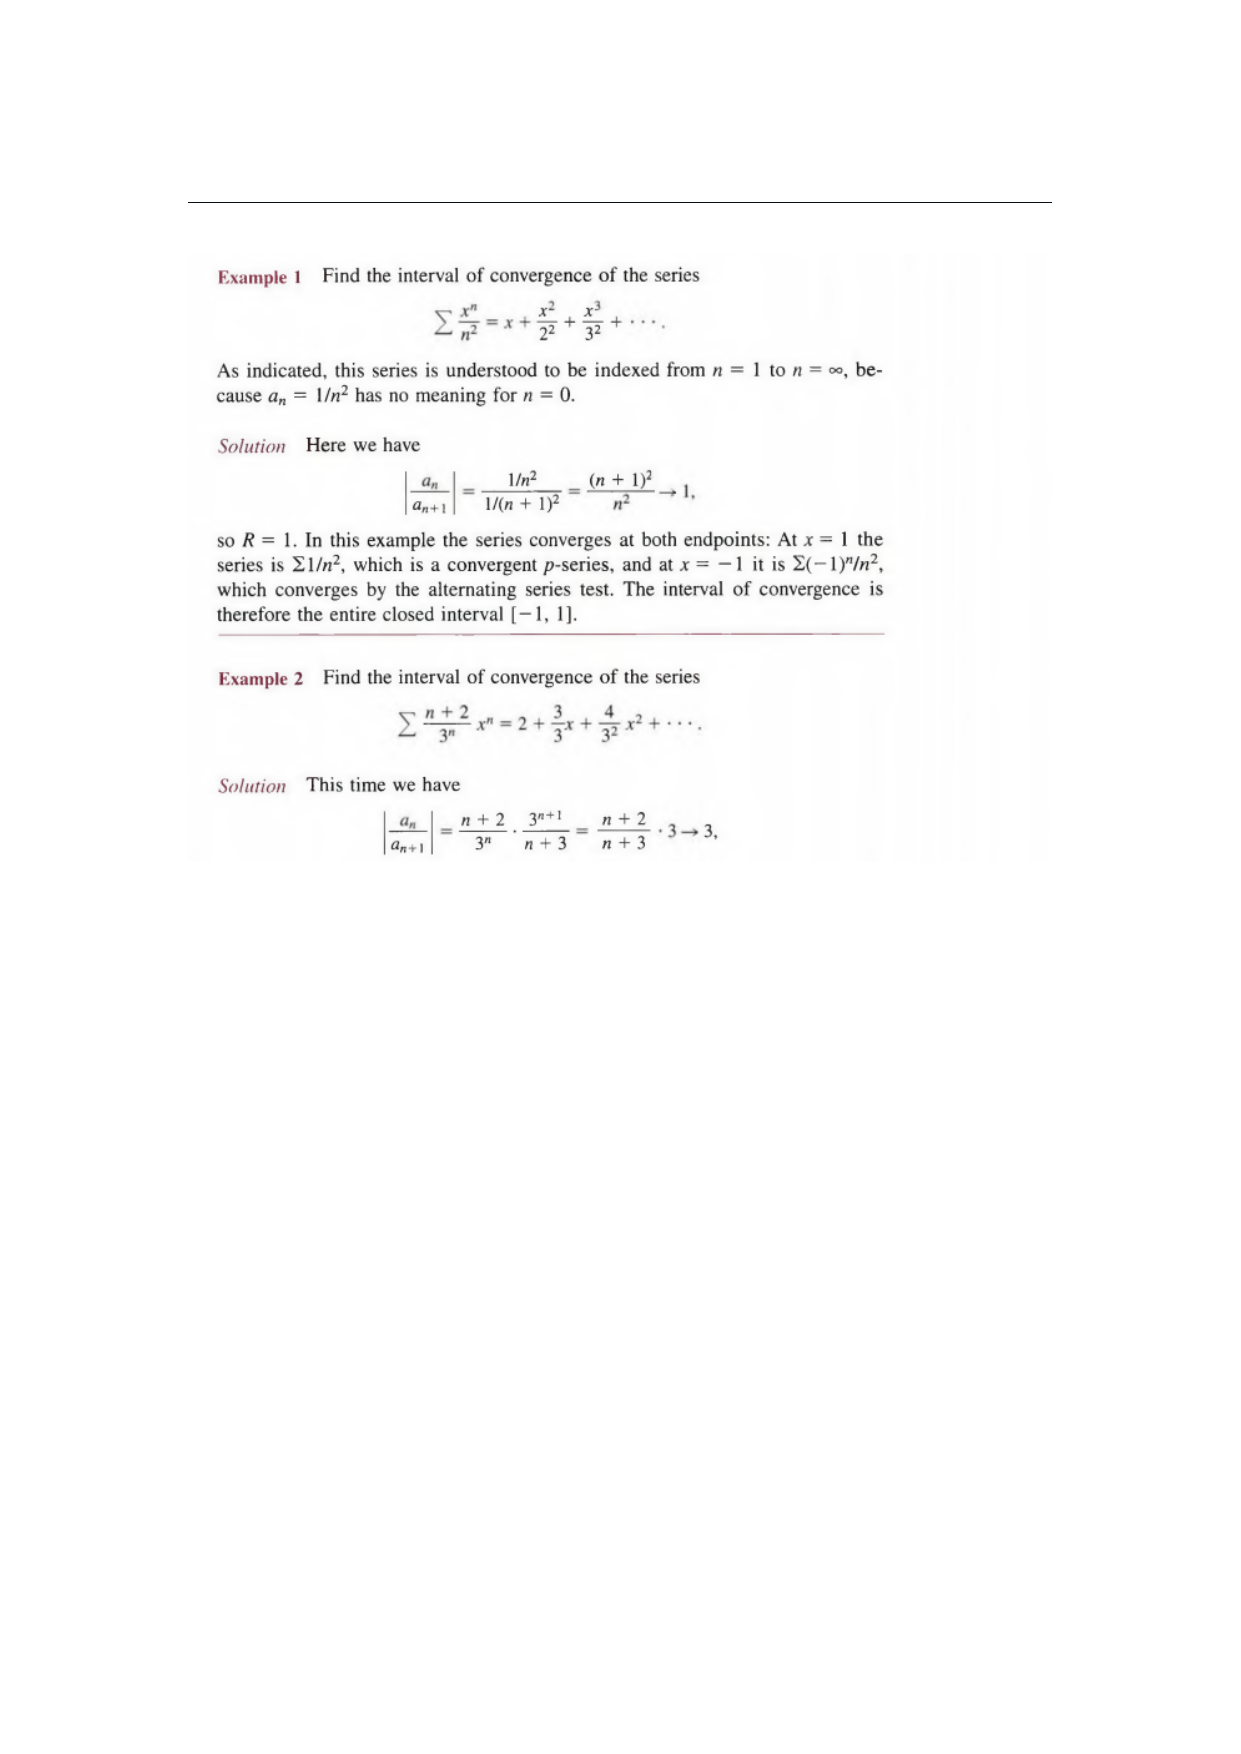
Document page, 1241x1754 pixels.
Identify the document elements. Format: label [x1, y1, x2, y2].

picture [187, 253, 1053, 862]
